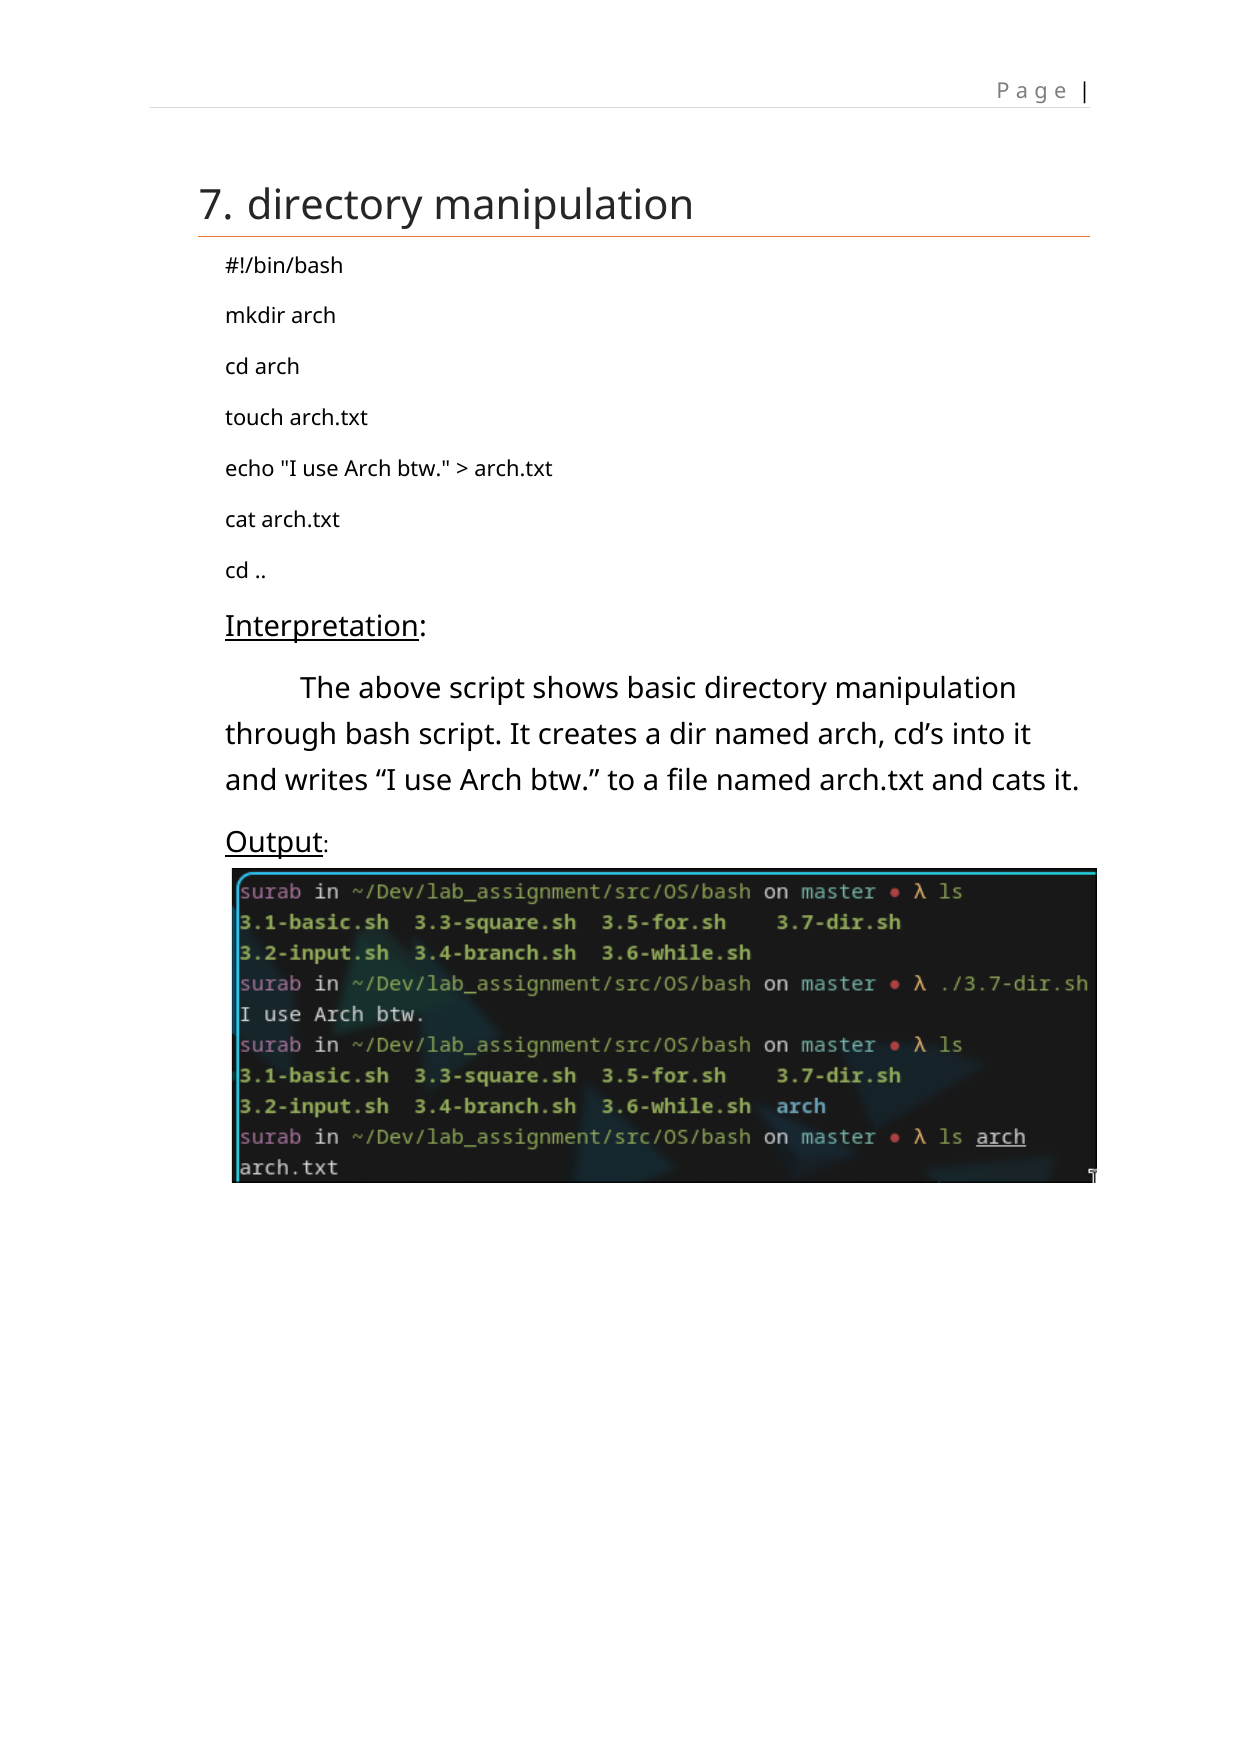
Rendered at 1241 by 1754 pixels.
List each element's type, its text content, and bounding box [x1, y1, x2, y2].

text touch arch.txt [225, 402, 1090, 432]
text cd arch [225, 351, 1090, 381]
text #!/bin/bash [225, 250, 1090, 279]
text cd .. [225, 555, 1090, 584]
text cat arch.txt [225, 504, 1090, 534]
text Interpretation: [225, 606, 1090, 645]
text mkdir arch [225, 301, 1090, 330]
subtitle directory manipulation [198, 175, 1090, 236]
text echo "I use Arch btw." > arch.txt [225, 453, 1090, 483]
text Output: [225, 821, 1090, 861]
picture [231, 868, 1097, 1183]
text The above script shows basic directory manipulation through bash script. It creates a dir named arch, cd’s into it and writes “I use Arch btw.” to a file named arch.txt and cats it. [225, 668, 1090, 799]
